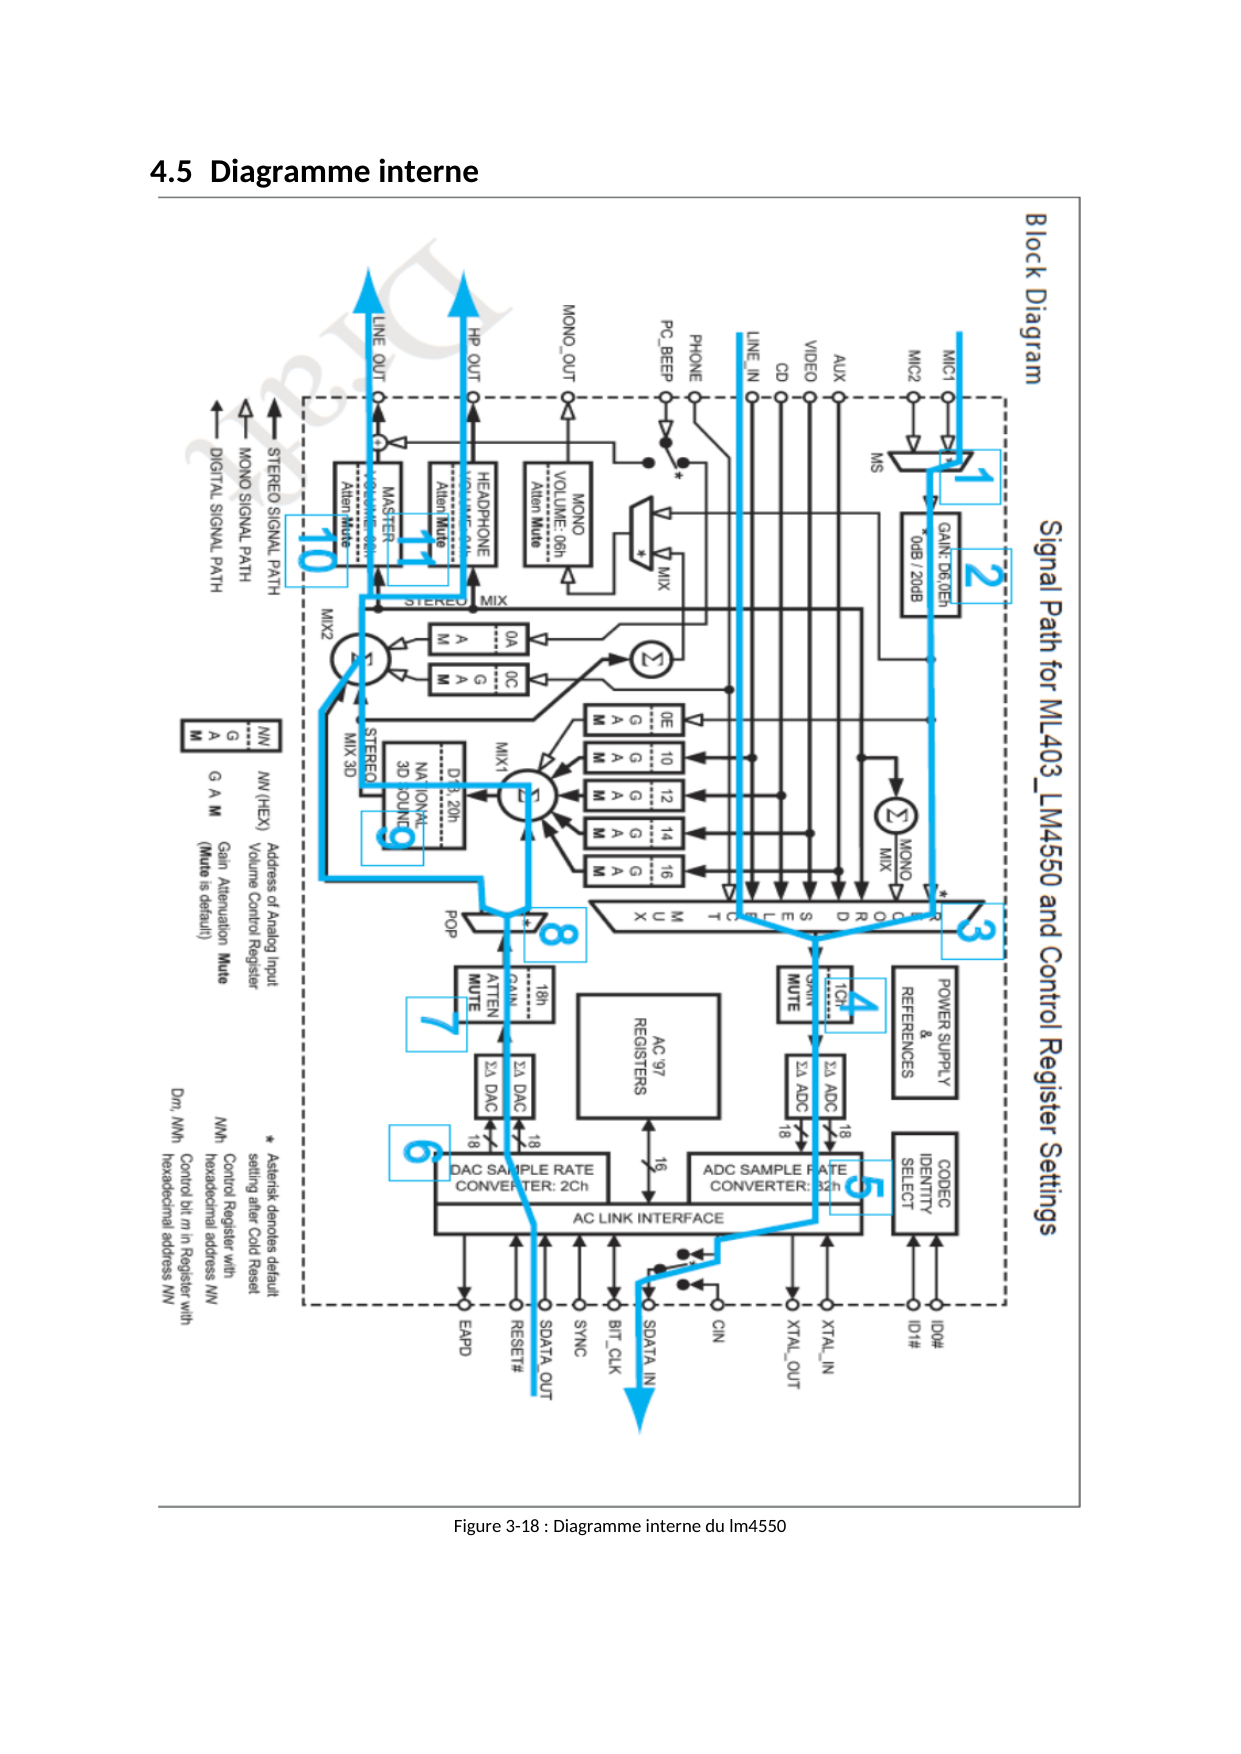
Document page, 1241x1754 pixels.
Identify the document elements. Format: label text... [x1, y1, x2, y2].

subtitle Diagramme interne [150, 150, 1090, 191]
picture [159, 198, 1083, 1509]
